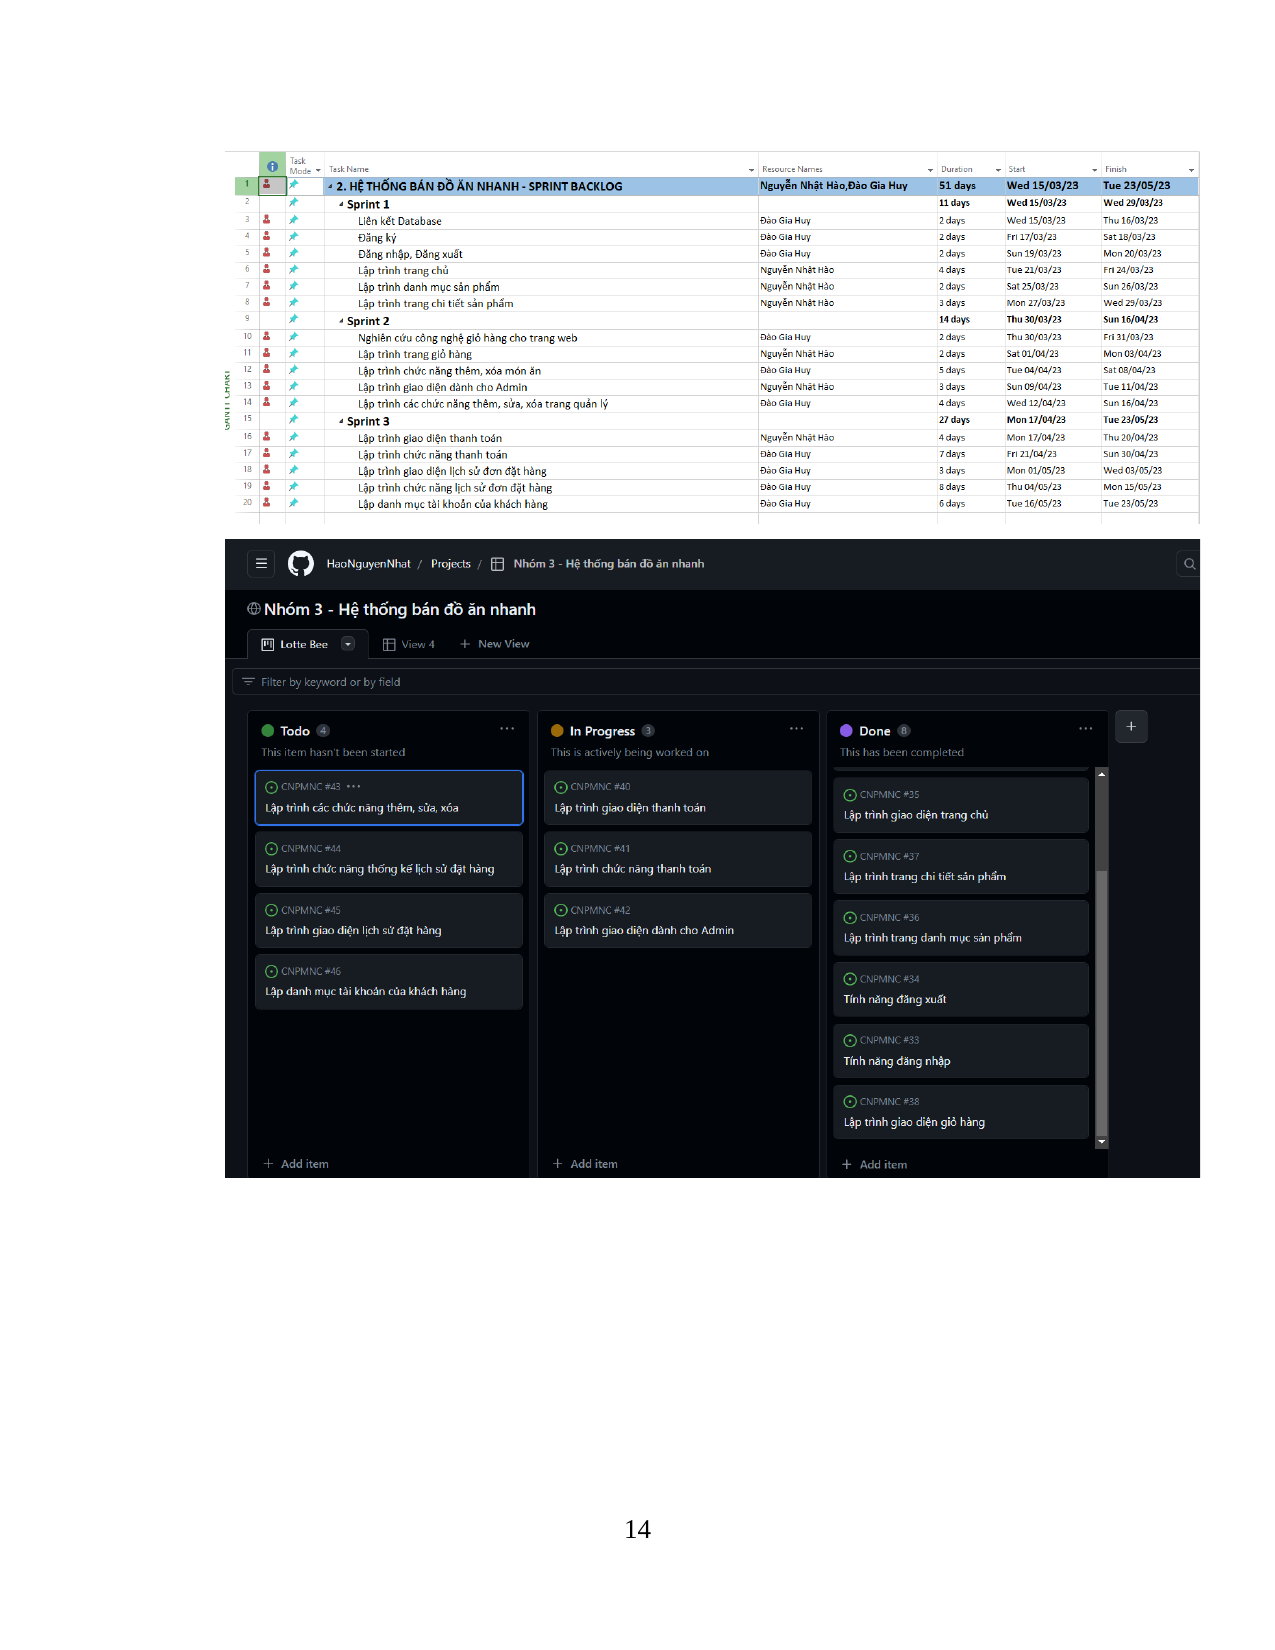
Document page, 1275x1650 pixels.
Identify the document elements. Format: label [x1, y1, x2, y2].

picture [225, 539, 1200, 1178]
picture [225, 150, 1200, 524]
